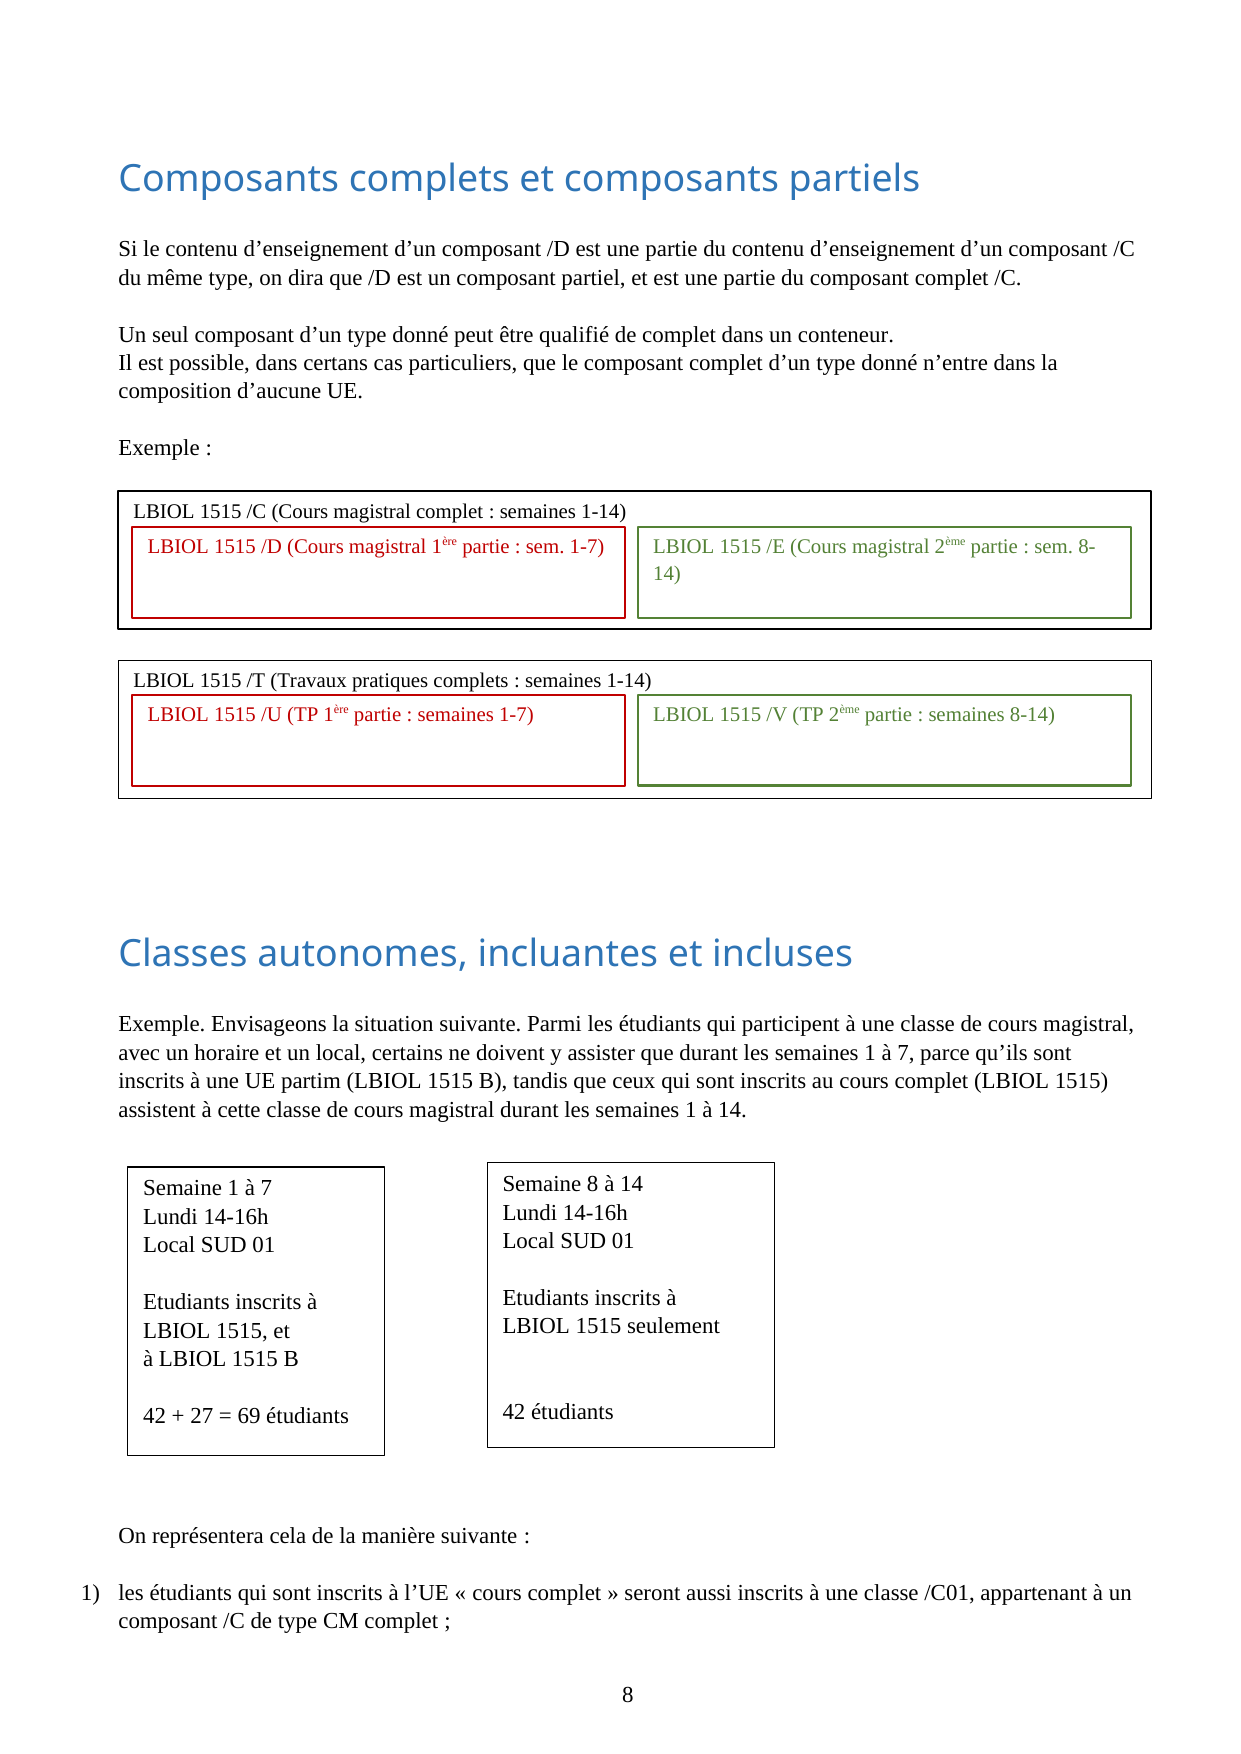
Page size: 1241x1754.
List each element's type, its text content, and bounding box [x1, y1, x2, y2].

text Exemple. Envisageons la situation suivante. Parmi les étudiants qui participent à une classe de cours magistral, avec un horaire et un local, certains ne doivent y assister que durant les semaines 1 à 7, parce qu’ils sont inscrits à une UE partim (LBIOL 1515 B), tandis que ceux qui sont inscrits au cours complet (LBIOL 1515) assistent à cette classe de cours magistral durant les semaines 1 à 14. [118, 1010, 1137, 1122]
text Un seul composant d’un type donné peut être qualifié de complet dans un conteneur. [118, 321, 1137, 347]
subtitle Classes autonomes, incluantes et incluses [118, 927, 1137, 978]
text Exemple : [118, 434, 1137, 461]
text On représentera cela de la manière suivante : [118, 1522, 1137, 1548]
text Si le contenu d’enseignement d’un composant /D est une partie du contenu d’enseignement d’un composant /C du même type, on dira que /D est un composant partiel, et est une partie du composant complet /C. [118, 235, 1137, 290]
subtitle Composants complets et composants partiels [118, 152, 1137, 203]
text Il est possible, dans certans cas particuliers, que le composant complet d’un type donné n’entre dans la composition d’aucune UE. [118, 349, 1137, 404]
list les étudiants qui sont inscrits à l’UE « cours complet » seront aussi inscrits à une classe /C01, appartenant à un composant /C de type CM complet ; [81, 1579, 1137, 1634]
